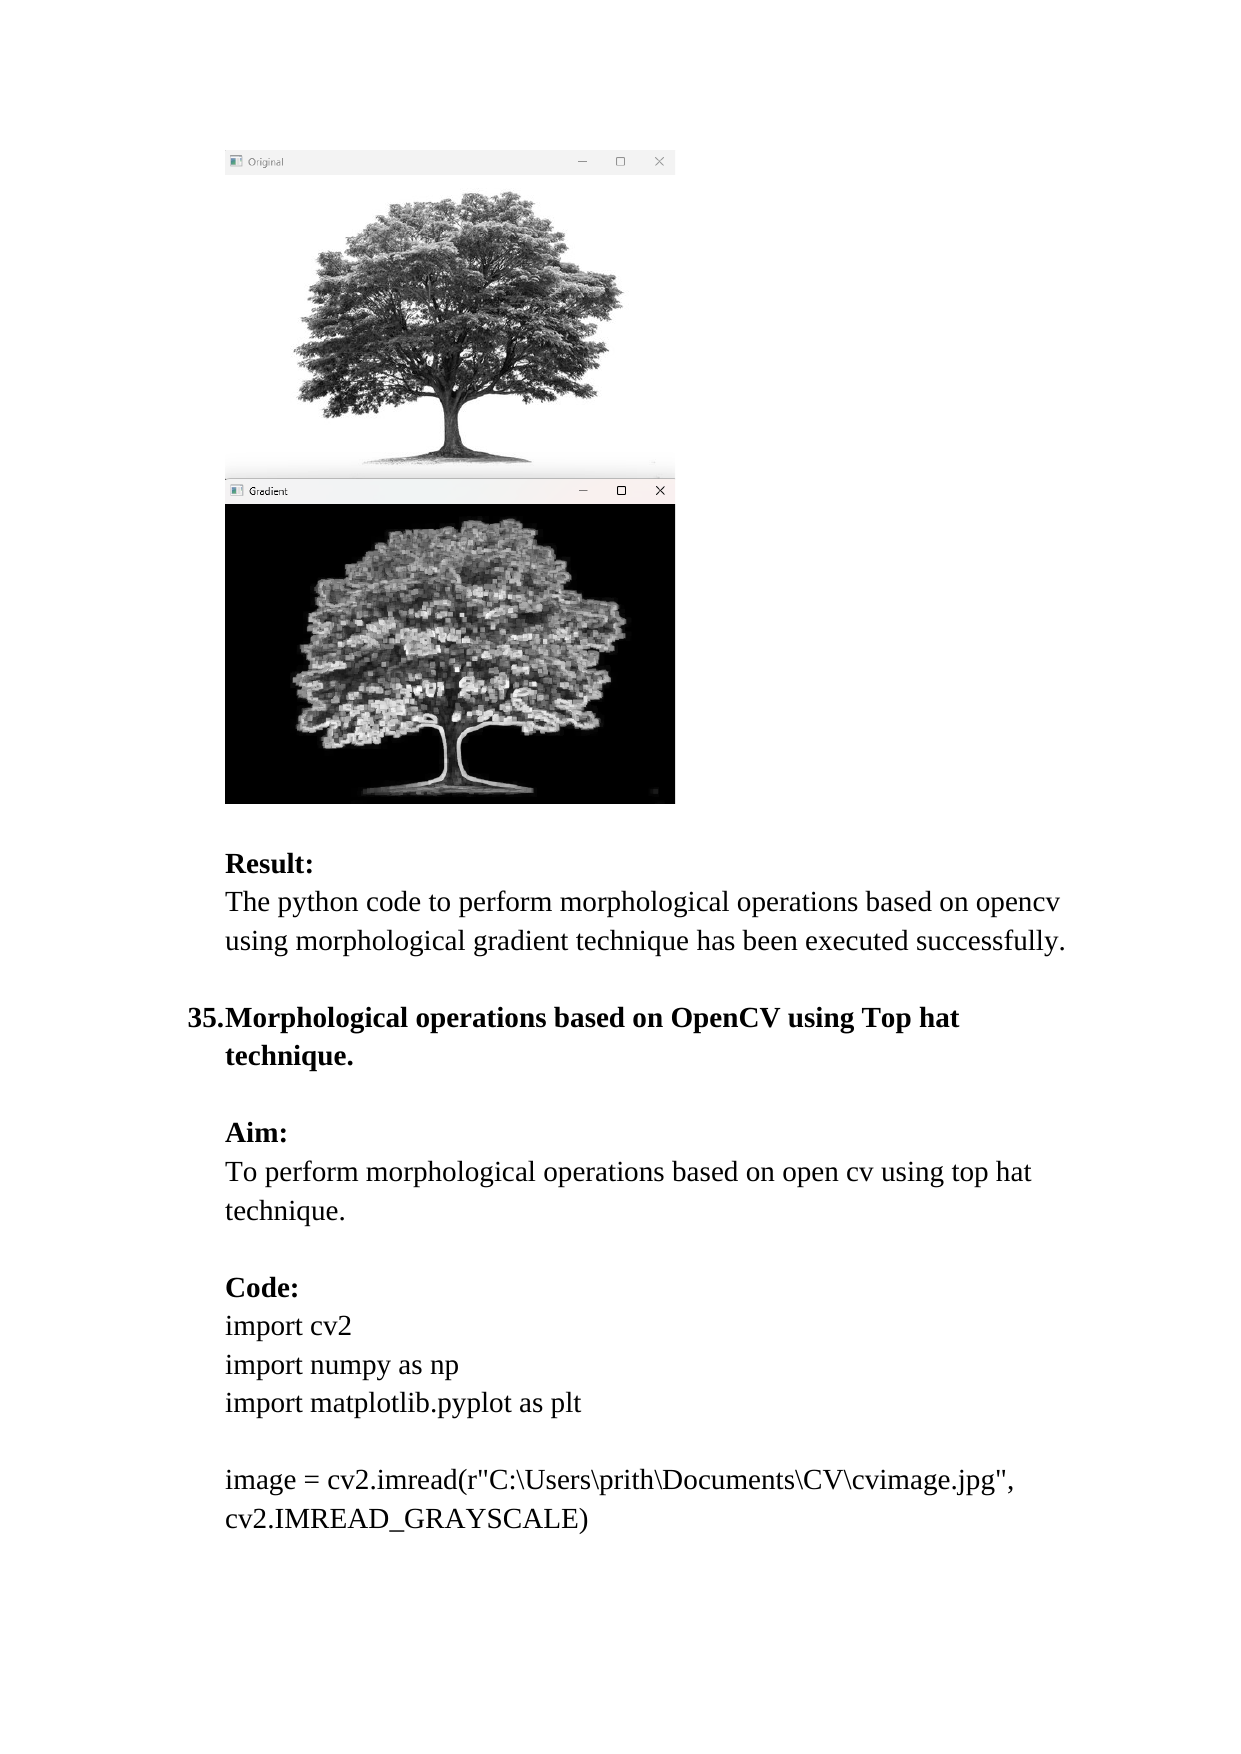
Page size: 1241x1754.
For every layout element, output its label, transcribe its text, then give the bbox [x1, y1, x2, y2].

list To perform morphological operations based on open cv using top hat technique. [225, 1154, 1090, 1226]
list Code: [225, 1270, 1090, 1303]
list Aim: [225, 1116, 1090, 1149]
list The python code to perform morphological operations based on opencv using morphological gradient technique has been executed successfully. [225, 884, 1090, 956]
list import matplotlib.pyplot as plt [225, 1385, 1090, 1419]
picture [225, 150, 675, 804]
list Morphological operations based on OpenCV using Top hat technique. [187, 1000, 1090, 1072]
list image = cv2.imread(r"C:\Users\prith\Documents\CV\cvimage.jpg", cv2.IMREAD_GRAYSCALE) [225, 1462, 1090, 1534]
list import cv2 [225, 1308, 1090, 1342]
list import numpy as np [225, 1347, 1090, 1380]
list Result: [225, 846, 1090, 879]
